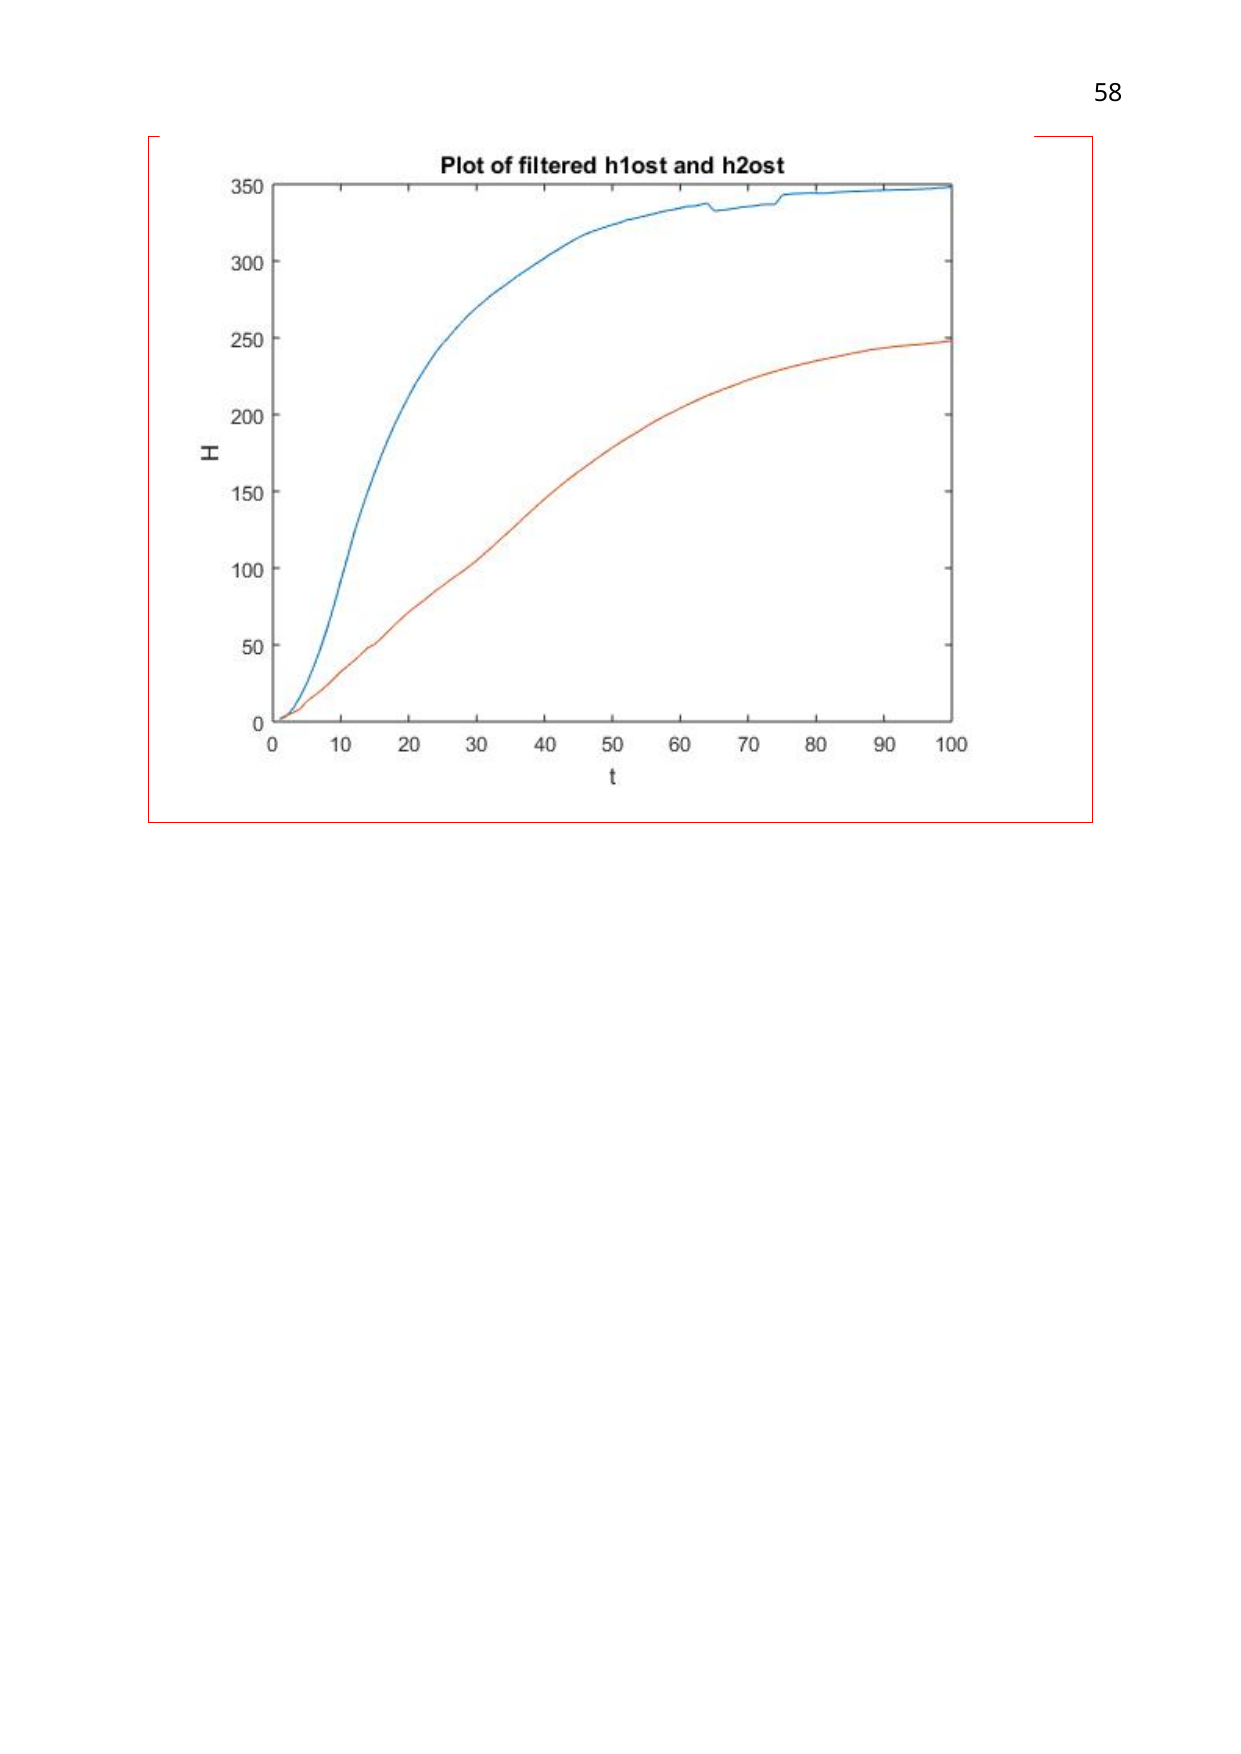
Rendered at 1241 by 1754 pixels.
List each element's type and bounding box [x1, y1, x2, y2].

table_header [149, 137, 1092, 822]
picture [159, 136, 1035, 794]
